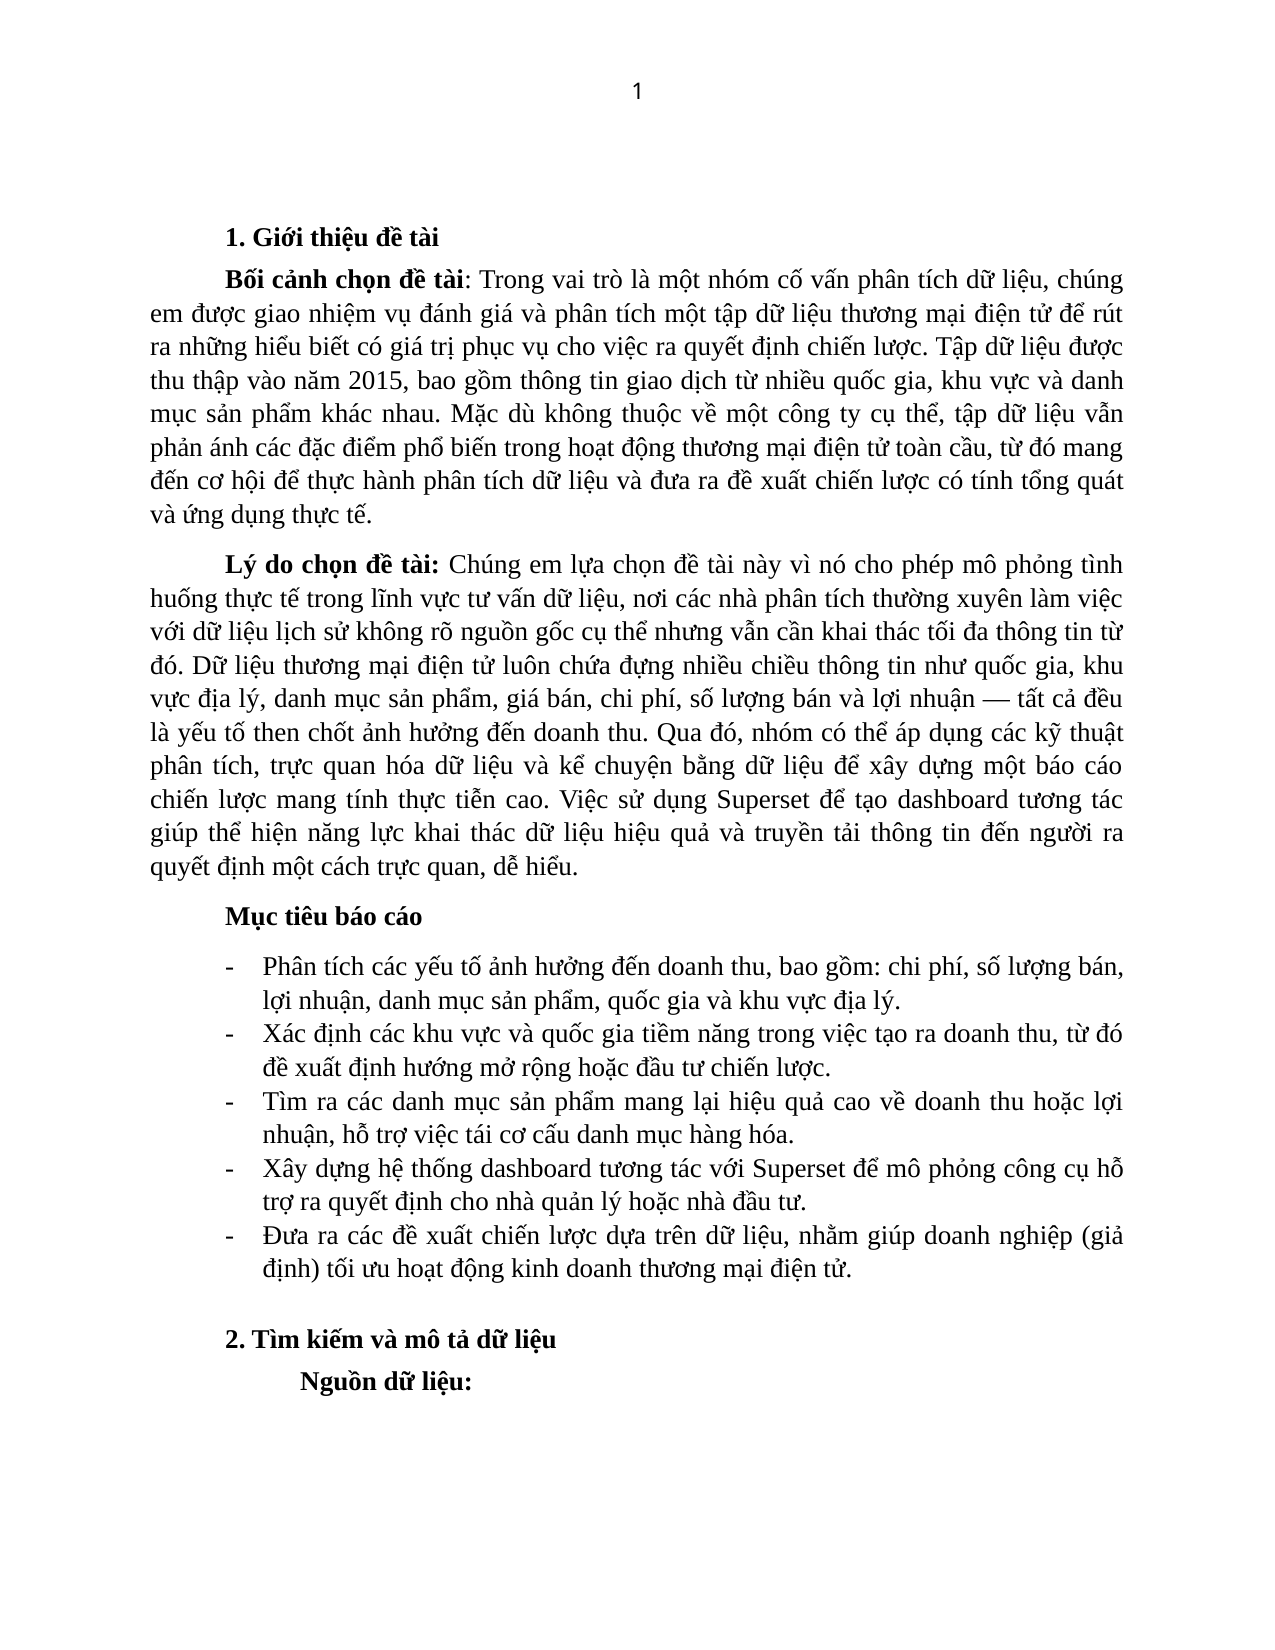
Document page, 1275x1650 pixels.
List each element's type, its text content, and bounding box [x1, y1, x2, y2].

text Mục tiêu báo cáo [150, 900, 1125, 931]
text Nguồn dữ liệu: [300, 1365, 1125, 1396]
list Phân tích các yếu tố ảnh hưởng đến doanh thu, bao gồm: chi phí, số lượng bán, lợi nhuận, danh mục sản phẩm, quốc gia và khu vực địa lý. [225, 950, 1125, 1015]
text Bối cảnh chọn đề tài: Trong vai trò là một nhóm cố vấn phân tích dữ liệu, chúng em được giao nhiệm vụ đánh giá và phân tích một tập dữ liệu thương mại điện tử để rút ra những hiểu biết có giá trị phục vụ cho việc ra quyết định chiến lược. Tập dữ liệu được thu thập vào năm 2015, bao gồm thông tin giao dịch từ nhiều quốc gia, khu vực và danh mục sản phẩm khác nhau. Mặc dù không thuộc về một công ty cụ thể, tập dữ liệu vẫn phản ánh các đặc điểm phổ biến trong hoạt động thương mại điện tử toàn cầu, từ đó mang đến cơ hội để thực hành phân tích dữ liệu và đưa ra đề xuất chiến lược có tính tổng quát và ứng dụng thực tế. [150, 263, 1125, 529]
subtitle 2. Tìm kiếm và mô tả dữ liệu [225, 1323, 1125, 1354]
list Đưa ra các đề xuất chiến lược dựa trên dữ liệu, nhằm giúp doanh nghiệp (giả định) tối ưu hoạt động kinh doanh thương mại điện tử. [225, 1219, 1125, 1283]
list Xây dựng hệ thống dashboard tương tác với Superset để mô phỏng công cụ hỗ trợ ra quyết định cho nhà quản lý hoặc nhà đầu tư. [225, 1152, 1125, 1216]
list Tìm ra các danh mục sản phẩm mang lại hiệu quả cao về doanh thu hoặc lợi nhuận, hỗ trợ việc tái cơ cấu danh mục hàng hóa. [225, 1084, 1125, 1149]
text Lý do chọn đề tài: Chúng em lựa chọn đề tài này vì nó cho phép mô phỏng tình huống thực tế trong lĩnh vực tư vấn dữ liệu, nơi các nhà phân tích thường xuyên làm việc với dữ liệu lịch sử không rõ nguồn gốc cụ thể nhưng vẫn cần khai thác tối đa thông tin từ đó. Dữ liệu thương mại điện tử luôn chứa đựng nhiều chiều thông tin như quốc gia, khu vực địa lý, danh mục sản phẩm, giá bán, chi phí, số lượng bán và lợi nhuận — tất cả đều là yếu tố then chốt ảnh hưởng đến doanh thu. Qua đó, nhóm có thể áp dụng các kỹ thuật phân tích, trực quan hóa dữ liệu và kể chuyện bằng dữ liệu để xây dựng một báo cáo chiến lược mang tính thực tiễn cao. Việc sử dụng Superset để tạo dashboard tương tác giúp thể hiện năng lực khai thác dữ liệu hiệu quả và truyền tải thông tin đến người ra quyết định một cách trực quan, dễ hiểu. [150, 548, 1125, 881]
subtitle 1. Giới thiệu đề tài [225, 221, 1125, 252]
list Xác định các khu vực và quốc gia tiềm năng trong việc tạo ra doanh thu, từ đó đề xuất định hướng mở rộng hoặc đầu tư chiến lược. [225, 1017, 1125, 1082]
